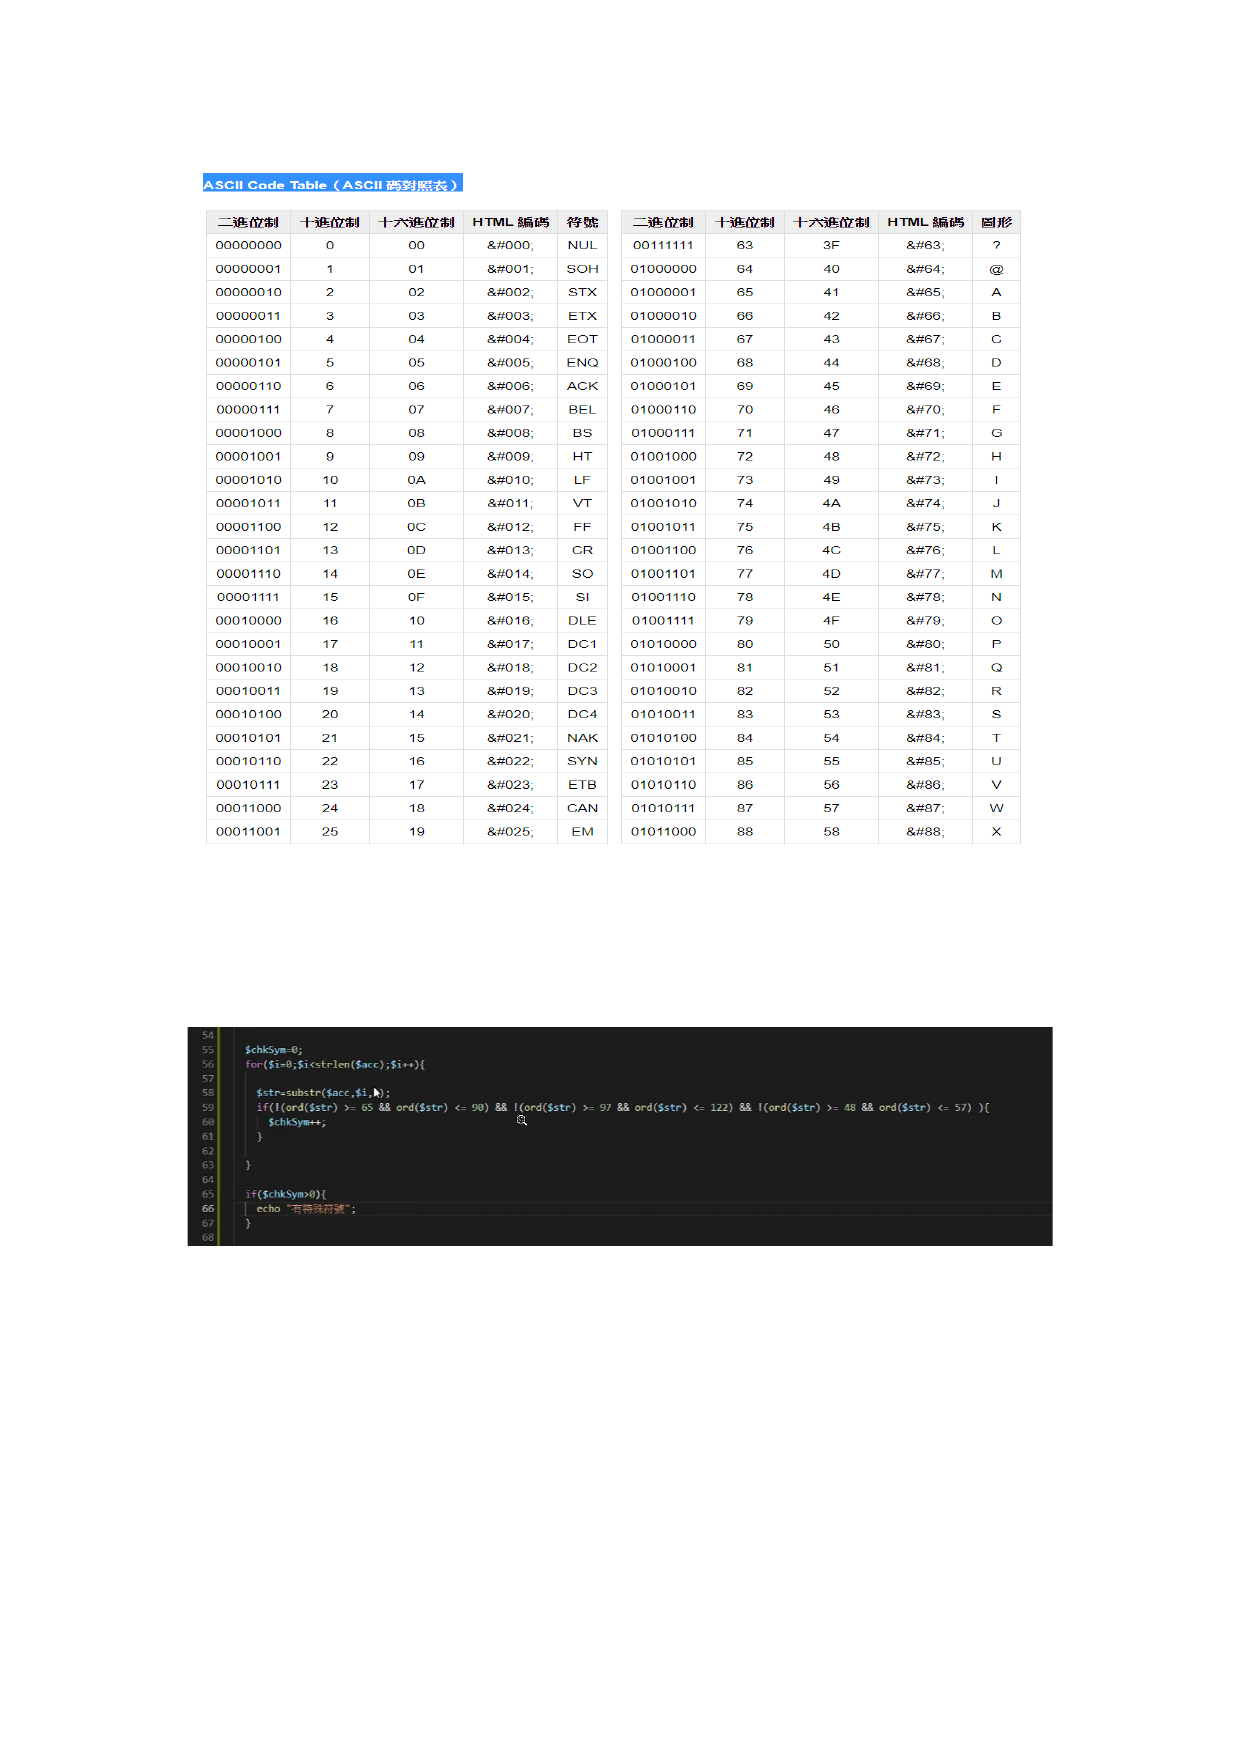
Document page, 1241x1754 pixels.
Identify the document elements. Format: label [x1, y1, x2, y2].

picture [187, 164, 1043, 844]
picture [187, 1027, 1053, 1246]
